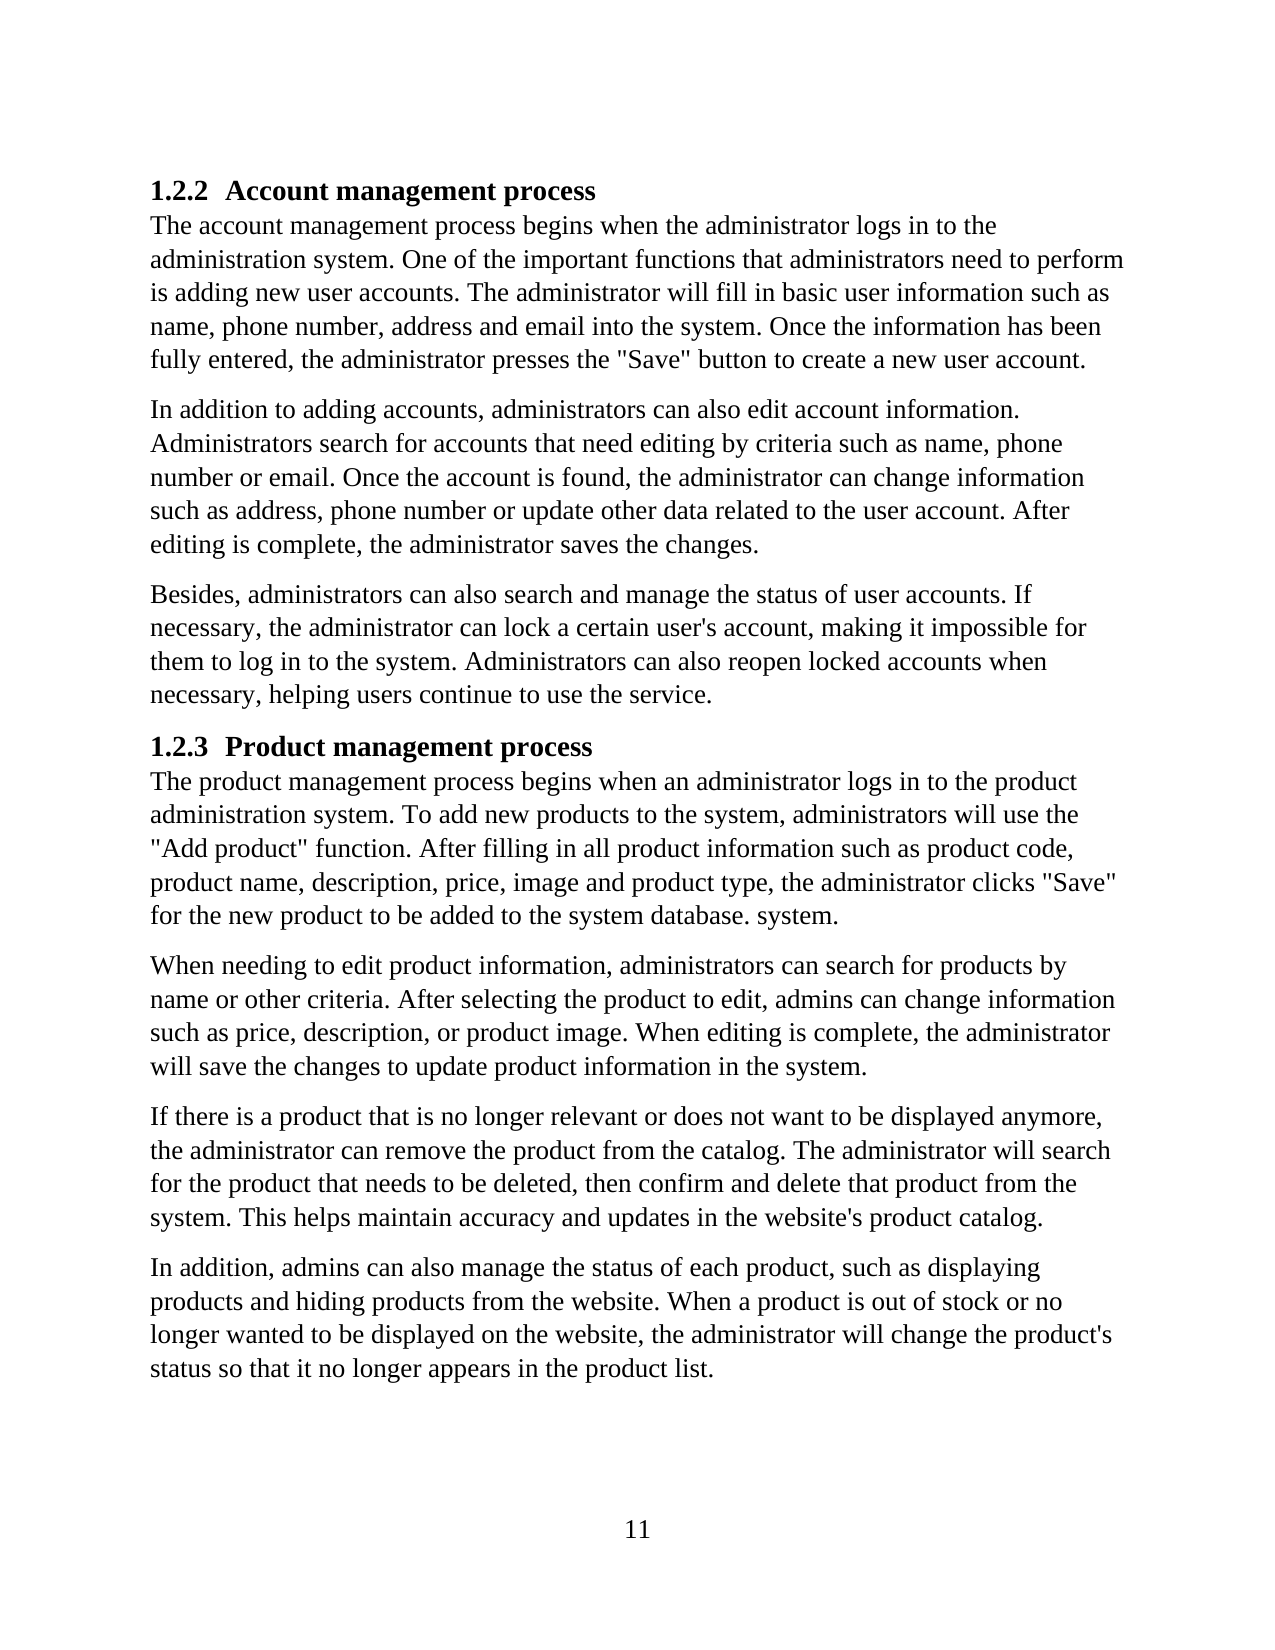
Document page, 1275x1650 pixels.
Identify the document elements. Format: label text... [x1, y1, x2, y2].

text The account management process begins when the administrator logs in to the administration system. One of the important functions that administrators need to perform is adding new user accounts. The administrator will fill in basic user information such as name, phone number, address and email into the system. Once the information has been fully entered, the administrator presses the "Save" button to create a new user account. [150, 209, 1125, 374]
text If there is a product that is no longer relevant or does not want to be displayed anymore, the administrator can remove the product from the catalog. The administrator will search for the product that needs to be deleted, then confirm and delete that product from the system. This helps maintain accuracy and updates in the website's product catalog. [150, 1100, 1125, 1232]
text The product management process begins when an administrator logs in to the product administration system. To add new products to the system, administrators will use the "Add product" function. After filling in all product information such as product code, product name, description, price, image and product type, the administrator clicks "Save" for the new product to be added to the system database. system. [150, 765, 1125, 930]
text In addition, admins can also manage the status of each product, such as displaying products and hiding products from the website. When a product is out of stock or no longer wanted to be displayed on the website, the administrator will change the product's status so that it no longer appears in the product list. [150, 1251, 1125, 1383]
text When needing to edit product information, administrators can search for products by name or other criteria. After selecting the product to edit, admins can change information such as price, description, or product image. When editing is complete, the administrator will save the changes to update product information in the system. [150, 949, 1125, 1081]
subtitle Product management process [150, 729, 1125, 762]
text Besides, administrators can also search and manage the status of user accounts. If necessary, the administrator can lock a certain user's account, making it impossible for them to log in to the system. Administrators can also reopen locked accounts when necessary, helping users continue to use the service. [150, 578, 1125, 710]
subtitle Account management process [150, 173, 1125, 207]
text In addition to adding accounts, administrators can also edit account information. Administrators search for accounts that need editing by criteria such as name, phone number or email. Once the account is found, the administrator can change information such as address, phone number or update other data related to the user account. After editing is complete, the administrator saves the changes. [150, 394, 1125, 559]
